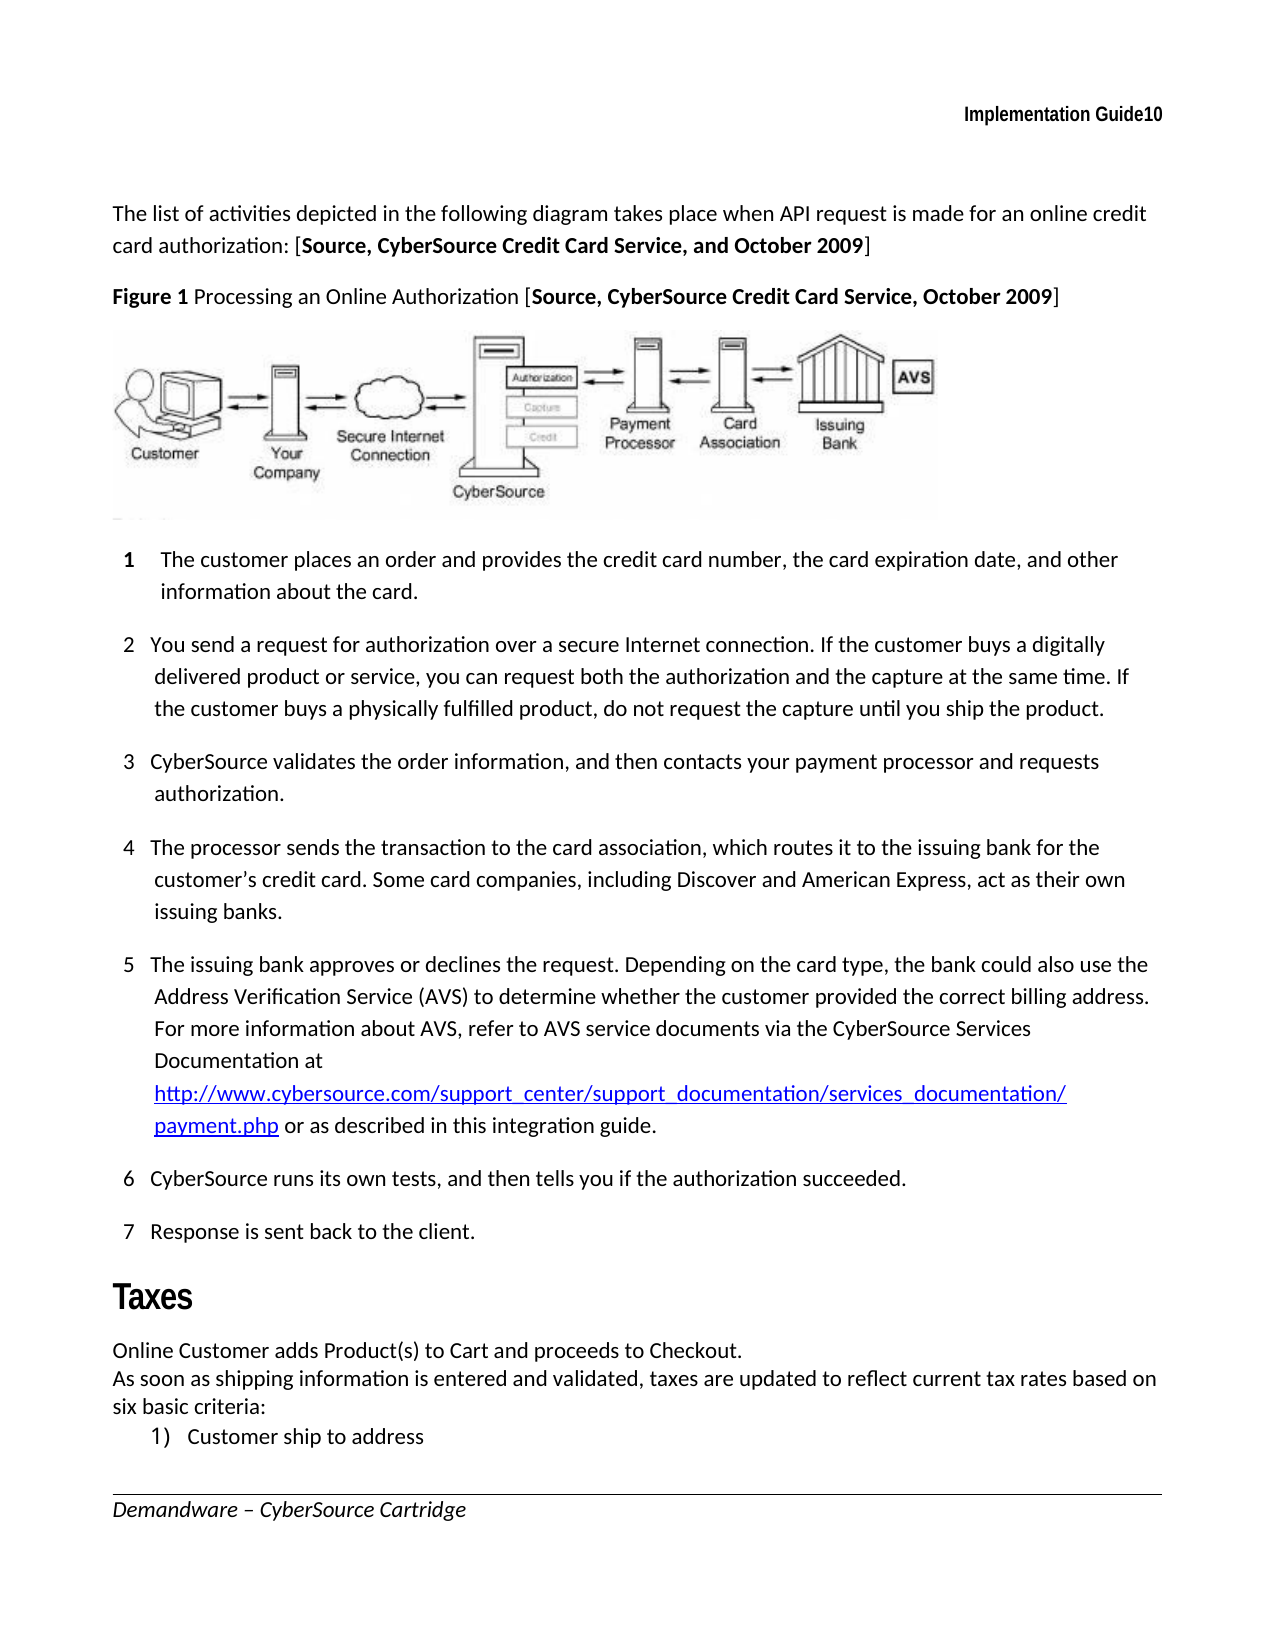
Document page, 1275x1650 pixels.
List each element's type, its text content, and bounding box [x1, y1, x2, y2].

subtitle Taxes [112, 1274, 1162, 1317]
text 7 Response is sent back to the client. [123, 1217, 1162, 1245]
text 3 CyberSource validates the order information, and then contacts your payment processor and requests authorization. [123, 747, 1162, 808]
text Figure 1 Processing an Online Authorization [Source, CyberSource Credit Card Service, October 2009] [112, 282, 1162, 310]
list Customer ship to address [150, 1420, 1162, 1451]
text Online Customer adds Product(s) to Cart and proceeds to Checkout. [112, 1336, 1162, 1364]
text 2 You send a request for authorization over a secure Internet connection. If the customer buys a digitally delivered product or service, you can request both the authorization and the capture at the same time. If the customer buys a physically fulfilled product, do not request the capture until you ship the product. [123, 630, 1162, 722]
list The customer places an order and provides the credit card number, the card expiration date, and other information about the card. [123, 545, 1162, 605]
text 4 The processor sends the transaction to the card association, which routes it to the issuing bank for the customer’s credit card. Some card companies, including Discover and American Express, act as their own issuing banks. [123, 833, 1162, 925]
text As soon as shipping information is entered and validated, taxes are updated to reflect current tax rates based on six basic criteria: [112, 1364, 1162, 1420]
picture [112, 330, 941, 520]
text 5 The issuing bank approves or declines the request. Depending on the card type, the bank could also use the Address Verification Service (AVS) to determine whether the customer provided the correct billing address. For more information about AVS, refer to AVS service documents via the CyberSource Services Documentation at http://www.cybersource.com/support_center/support_documentation/services_documentation/payment.php or as described in this integration guide. [123, 950, 1162, 1139]
text 6 CyberSource runs its own tests, and then tells you if the authorization succeeded. [123, 1164, 1162, 1192]
text The list of activities depicted in the following diagram takes place when API request is made for an online credit card authorization: [Source, CyberSource Credit Card Service, and October 2009] [112, 199, 1162, 259]
